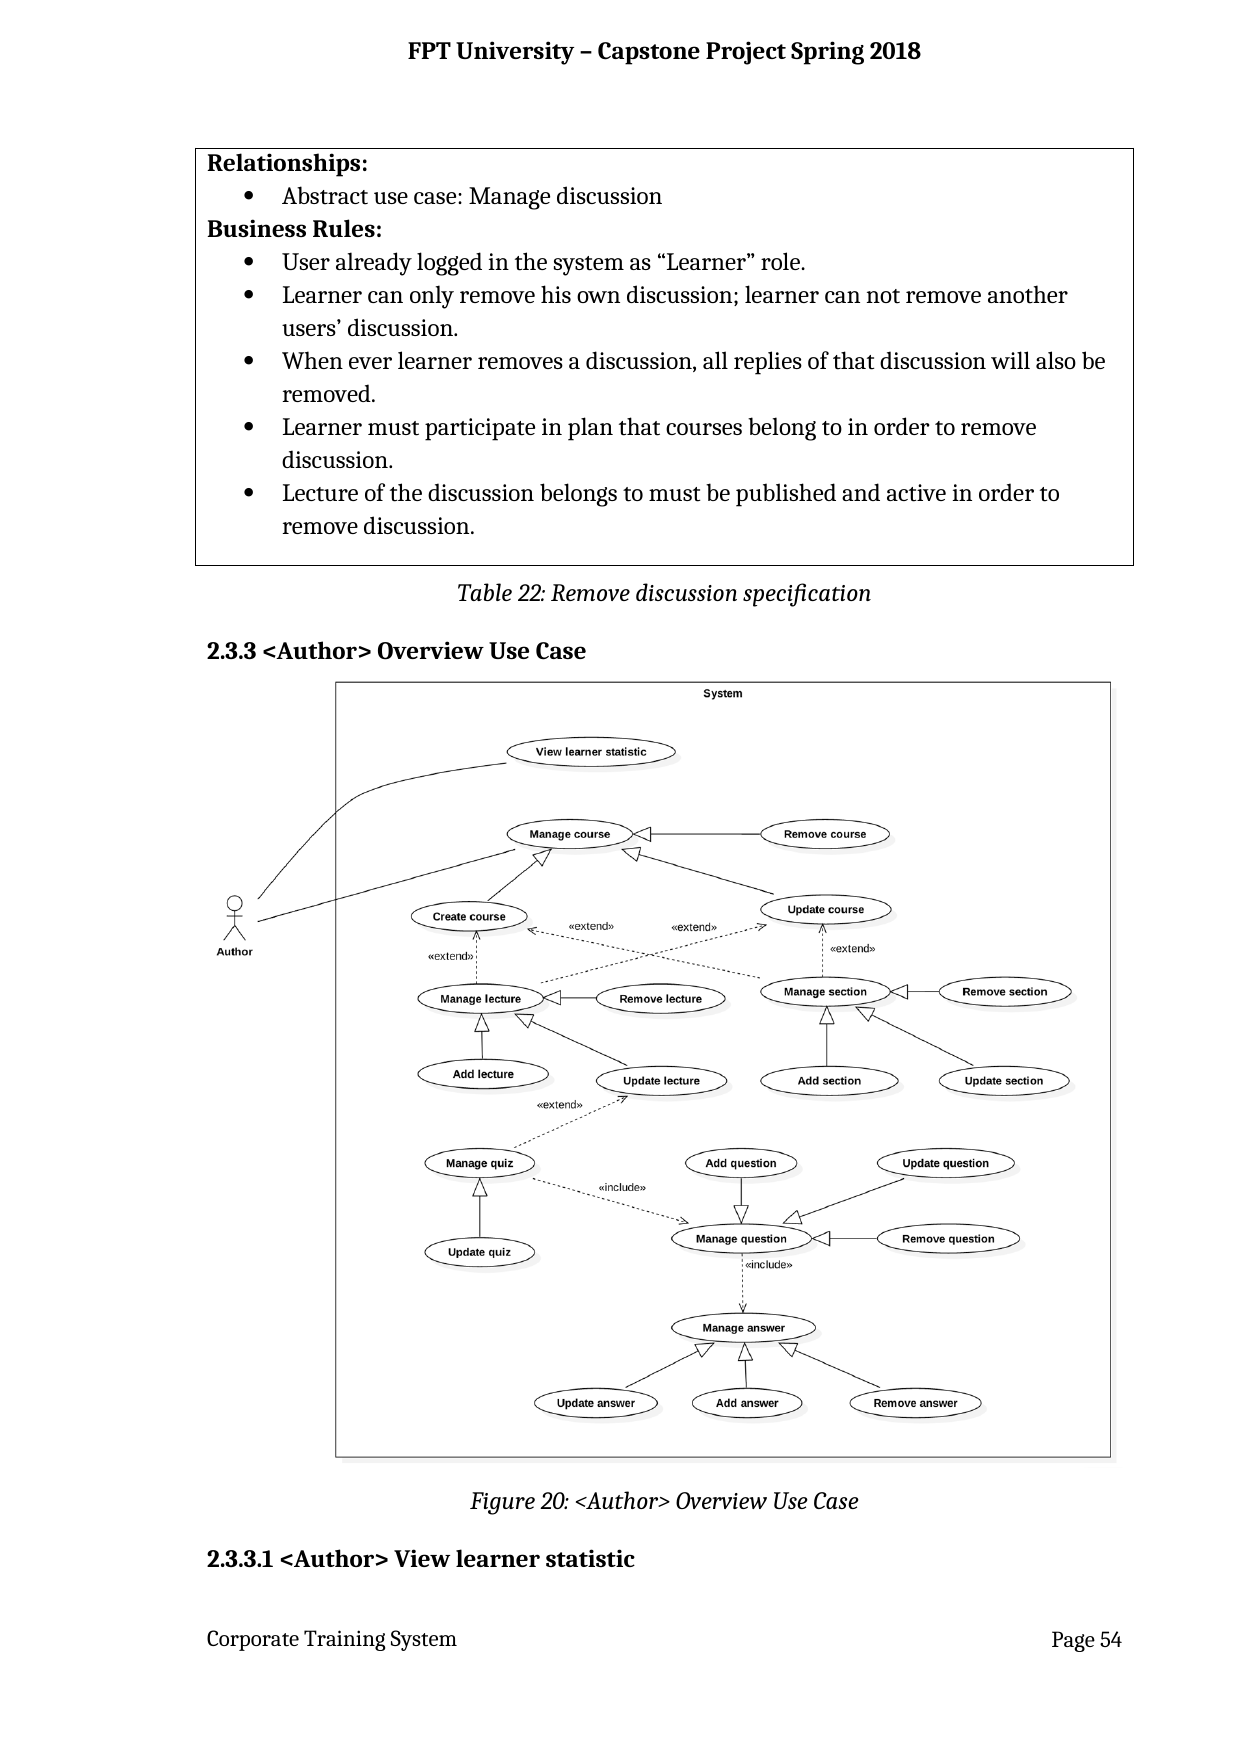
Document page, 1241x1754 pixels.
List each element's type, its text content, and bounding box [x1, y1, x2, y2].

text 2.3.3 <Author> Overview Use Case [207, 637, 1122, 666]
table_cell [196, 149, 1133, 565]
picture [206, 670, 1123, 1468]
text Figure 20: <Author> Overview Use Case [207, 1487, 1122, 1515]
text 2.3.3.1 <Author> View learner statistic [207, 1544, 1122, 1573]
